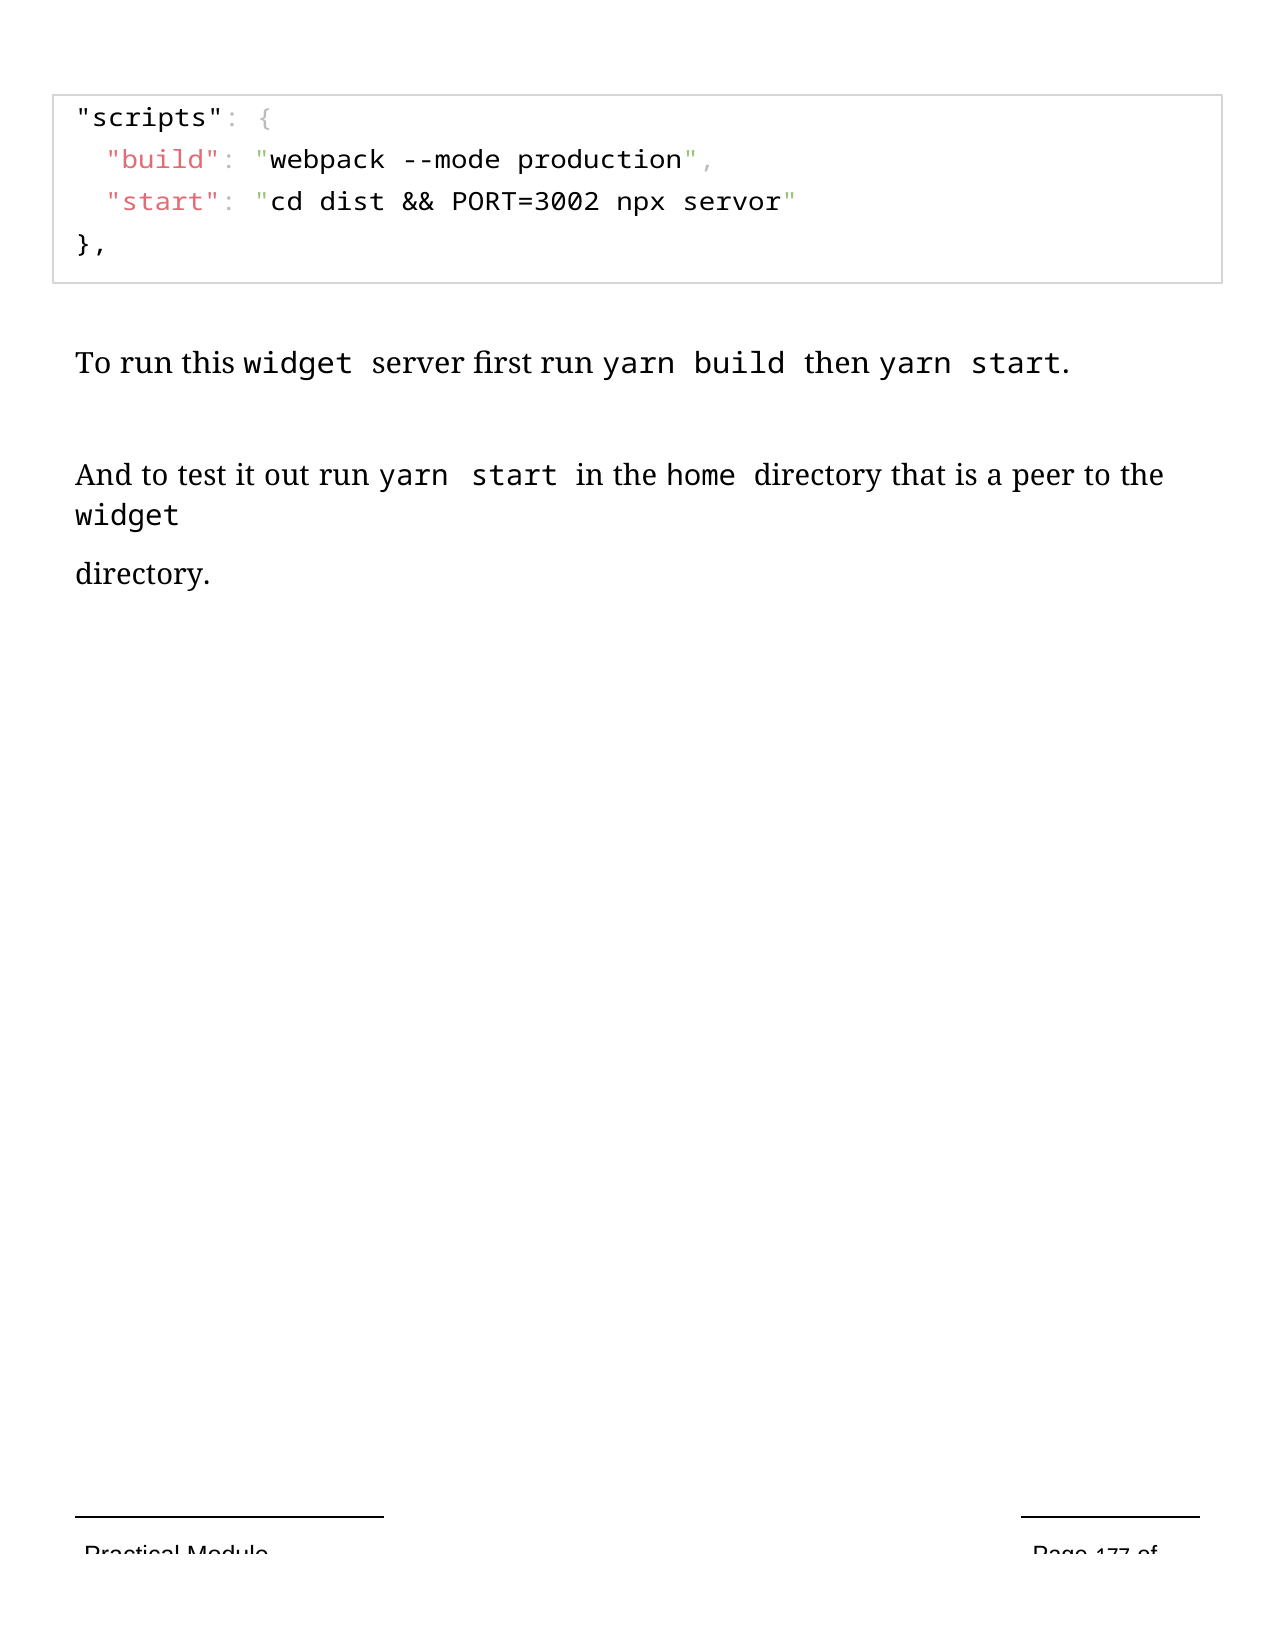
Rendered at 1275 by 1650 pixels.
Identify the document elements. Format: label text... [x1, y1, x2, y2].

text To run this widget server first run yarn build then yarn start. [75, 343, 1212, 382]
text "scripts": { [75, 99, 1212, 133]
text "build": "webpack --mode production", [105, 142, 1212, 176]
text And to test it out run yarn start in the home directory that is a peer to the widget [75, 454, 1212, 534]
text directory. [75, 553, 1212, 593]
text }, [75, 226, 1212, 260]
text "start": "cd dist && PORT=3002 npx servor" [105, 184, 1212, 218]
